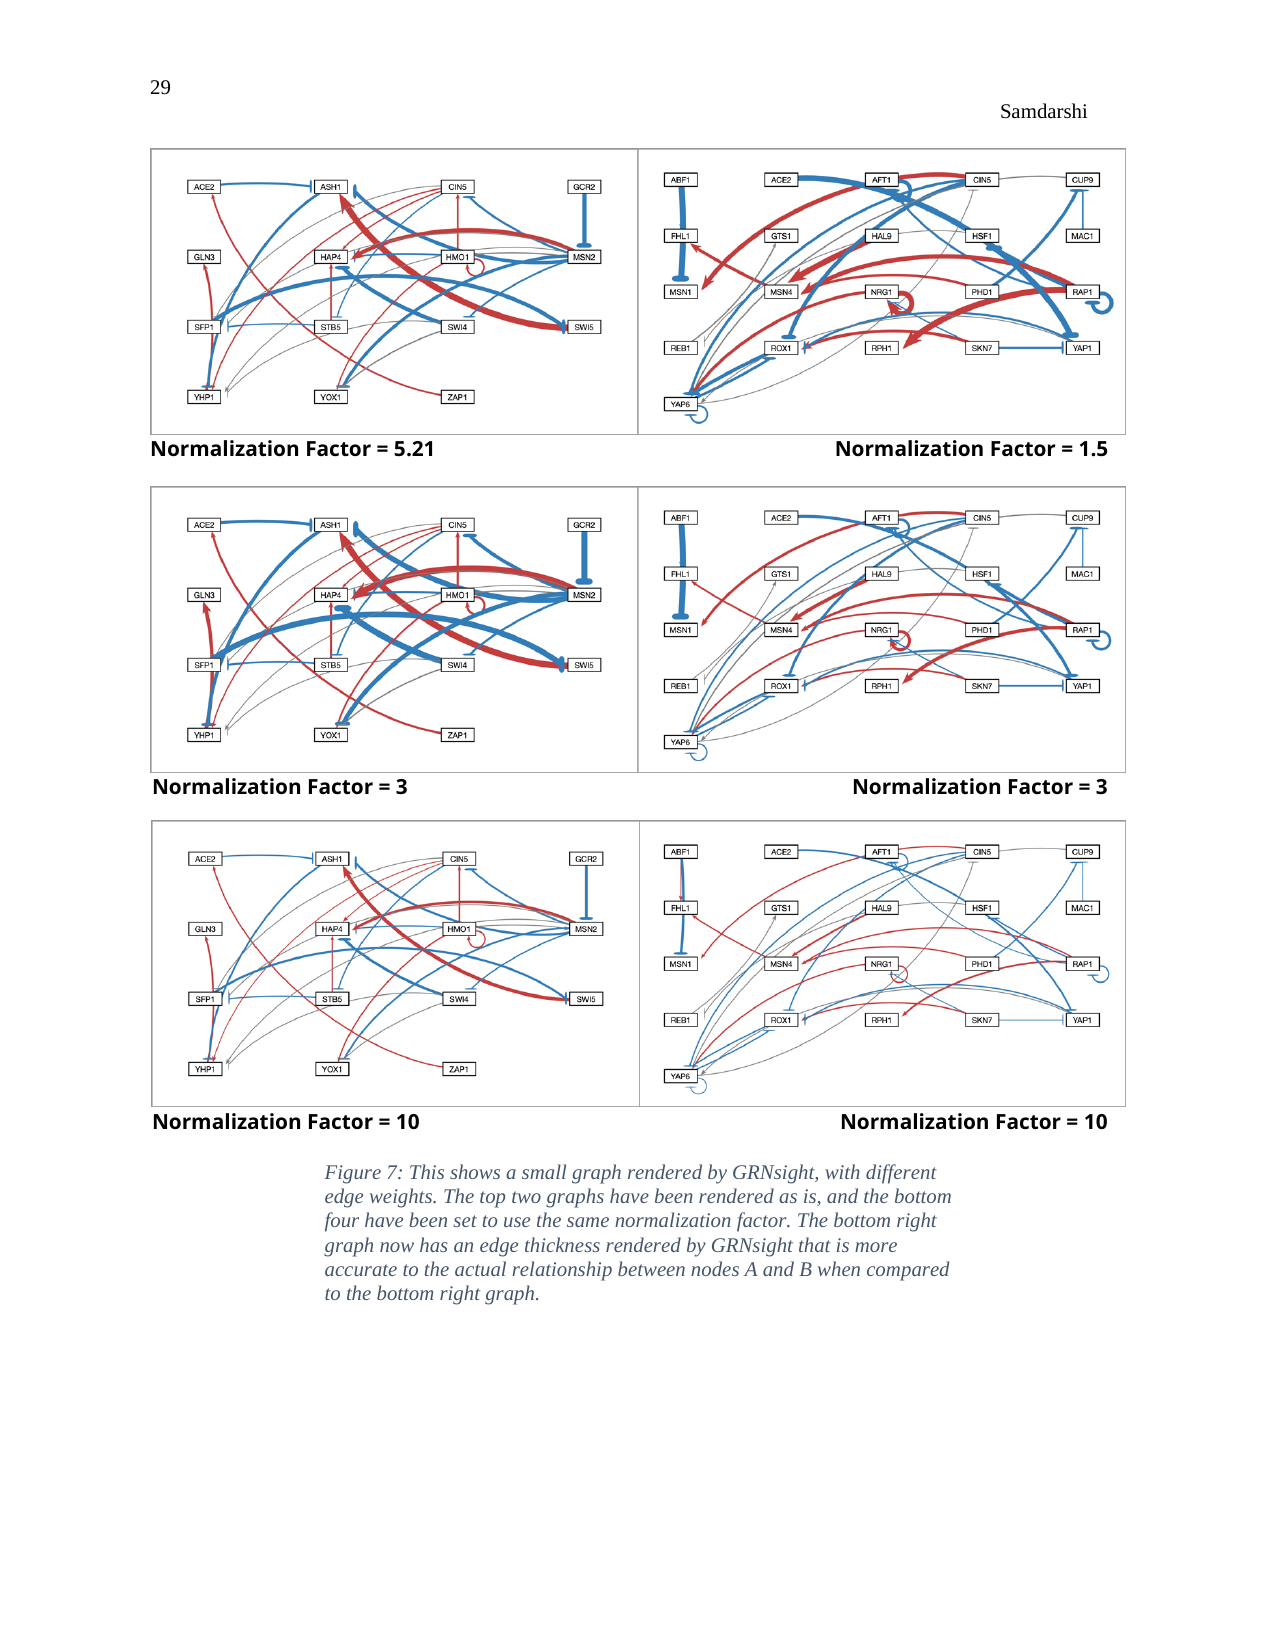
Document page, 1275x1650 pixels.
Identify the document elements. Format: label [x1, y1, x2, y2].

picture [151, 820, 1126, 1107]
picture [150, 486, 1126, 773]
picture [150, 148, 1126, 435]
